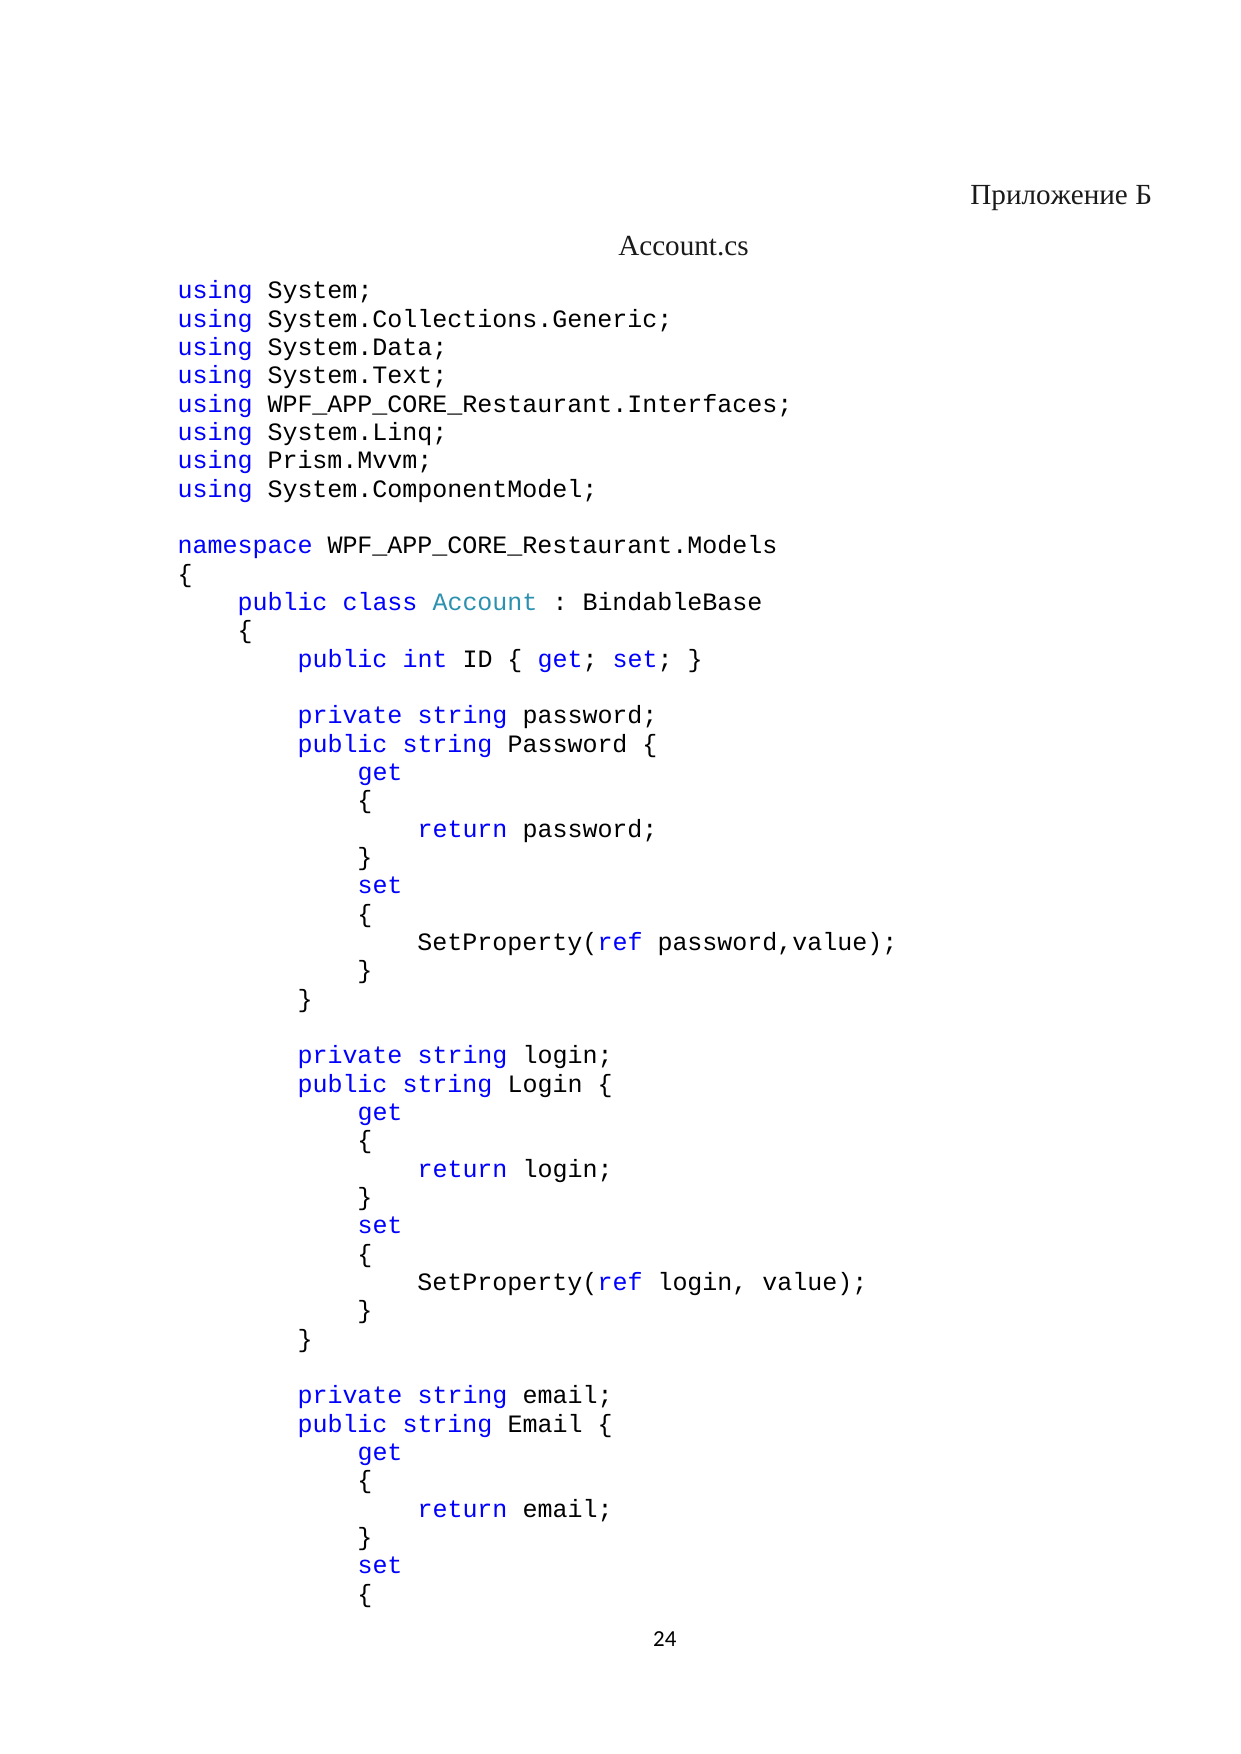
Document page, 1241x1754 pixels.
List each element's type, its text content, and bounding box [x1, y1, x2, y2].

text using System.Linq; [177, 420, 1152, 448]
text set [177, 873, 1152, 901]
text { [177, 1128, 1152, 1156]
text } [177, 1298, 1152, 1326]
text { [177, 618, 1152, 646]
text { [177, 1468, 1152, 1496]
text } [177, 1326, 1152, 1355]
text set [177, 1213, 1152, 1241]
list Приложение Б [215, 177, 1152, 211]
text } [177, 845, 1152, 873]
text { [177, 561, 1152, 590]
text public string Login { [177, 1071, 1152, 1100]
text { [177, 1581, 1152, 1610]
text using System.Collections.Generic; [177, 306, 1152, 335]
text using System; [177, 278, 1152, 306]
text get [177, 760, 1152, 788]
text return password; [177, 816, 1152, 845]
text using System.Text; [177, 363, 1152, 391]
text using System.ComponentModel; [177, 476, 1152, 505]
text public string Password { [177, 731, 1152, 760]
list Account.cs [215, 228, 1152, 261]
text set [177, 1553, 1152, 1581]
text } [177, 958, 1152, 986]
text } [177, 986, 1152, 1015]
text using System.Data; [177, 335, 1152, 363]
text return login; [177, 1156, 1152, 1185]
text } [177, 1525, 1152, 1553]
text SetProperty(ref login, value); [177, 1270, 1152, 1298]
text { [177, 1241, 1152, 1270]
text private string login; [177, 1043, 1152, 1071]
text get [177, 1100, 1152, 1128]
text using WPF_APP_CORE_Restaurant.Interfaces; [177, 391, 1152, 420]
text return email; [177, 1496, 1152, 1525]
text private string password; [177, 703, 1152, 731]
text { [177, 788, 1152, 816]
text namespace WPF_APP_CORE_Restaurant.Models [177, 533, 1152, 561]
text } [177, 1185, 1152, 1213]
text { [177, 901, 1152, 930]
text SetProperty(ref password,value); [177, 930, 1152, 958]
text public class Account : BindableBase [177, 590, 1152, 618]
text private string email; [177, 1383, 1152, 1411]
text get [177, 1440, 1152, 1468]
text public string Email { [177, 1411, 1152, 1440]
text public int ID { get; set; } [177, 646, 1152, 675]
text using Prism.Mvvm; [177, 448, 1152, 476]
